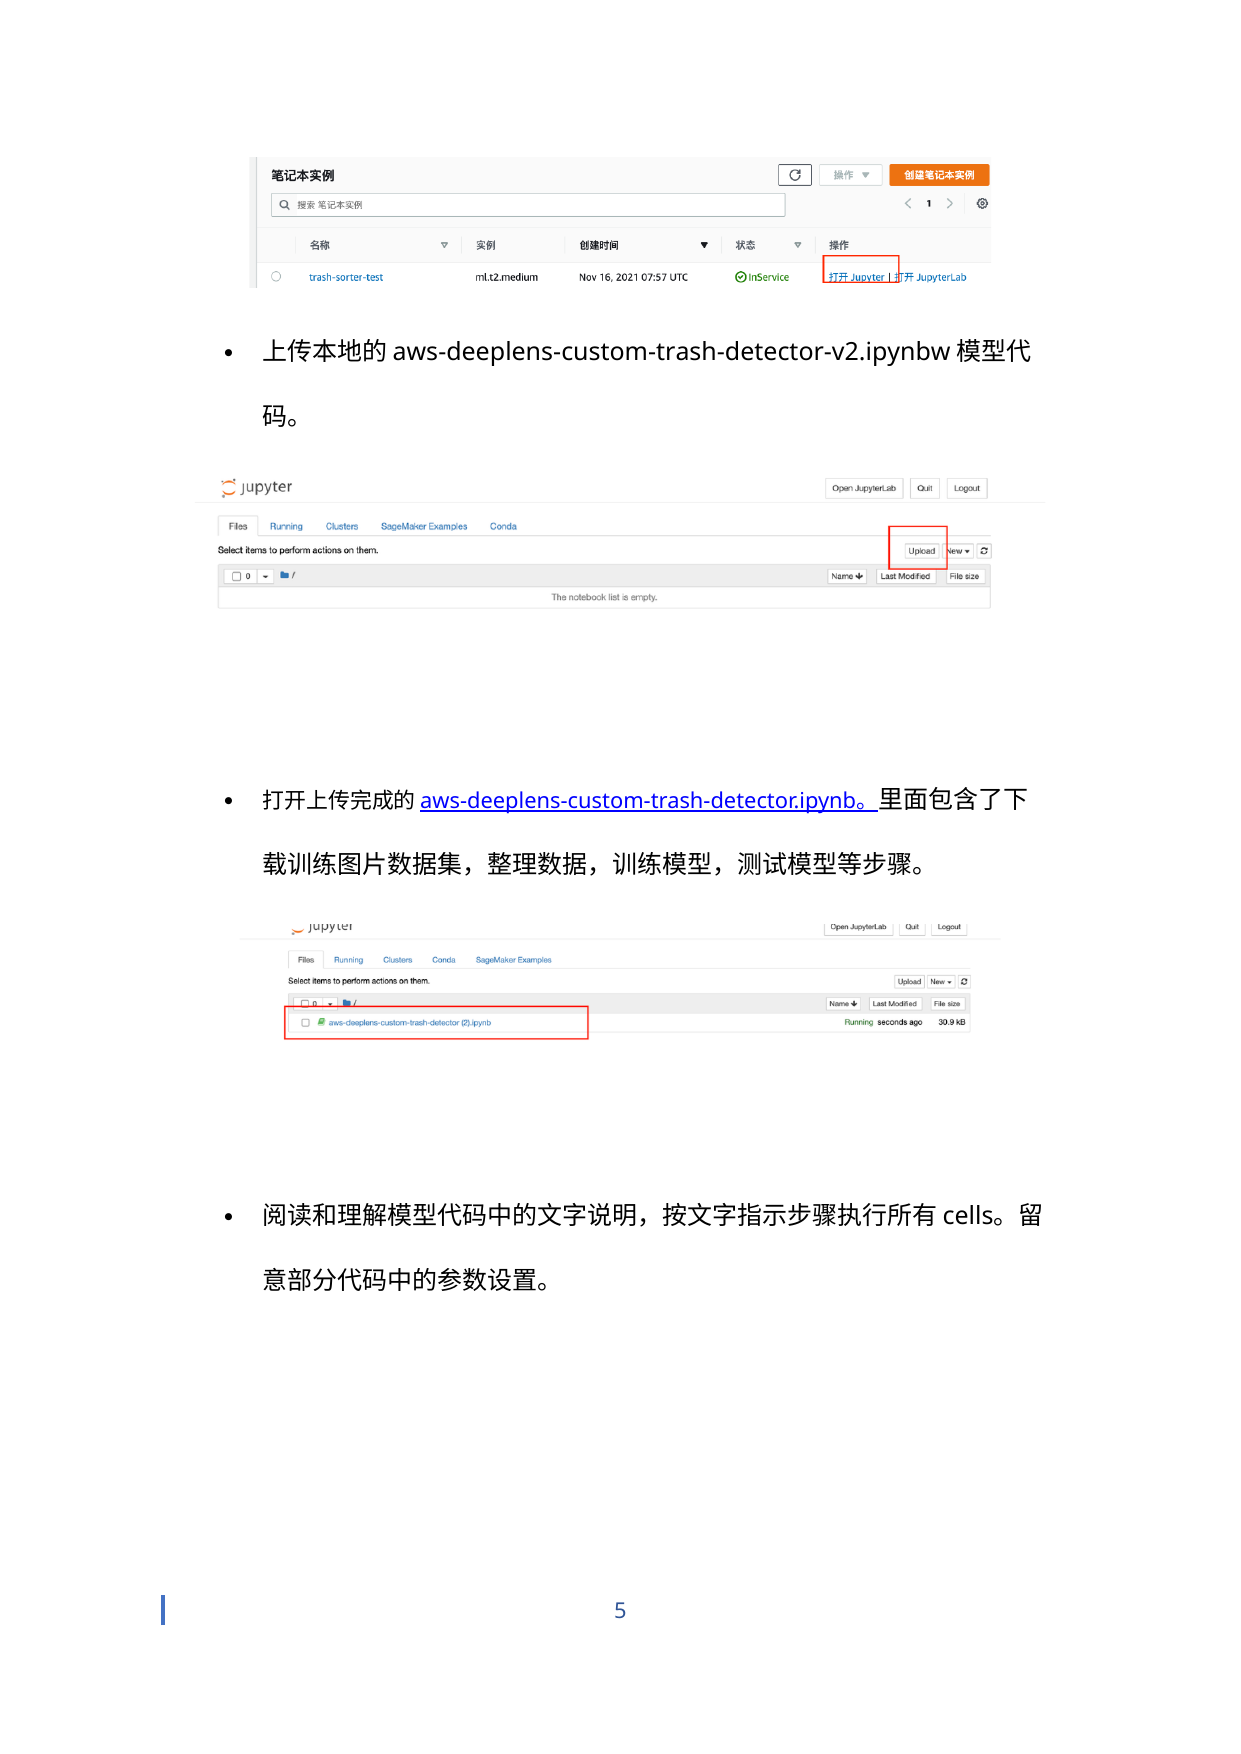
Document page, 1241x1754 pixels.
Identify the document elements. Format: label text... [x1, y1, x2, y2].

list 打开上传完成的aws-deeplens-custom-trash-detector.ipynb。里面包含了下载训练图片数据集，整理数据，训练模型，测试模型等步骤。 [225, 765, 1053, 895]
picture [239, 924, 1001, 1150]
picture [194, 476, 1046, 715]
text 阅读和理解模型代码中的文字说明，按文字指示步骤执行所有cells。留意部分代码中的参数设置。 [225, 1181, 1053, 1311]
picture [249, 157, 992, 288]
text 上传本地的aws-deeplens-custom-trash-detector-v2.ipynbw模型代码。 [225, 317, 1053, 447]
